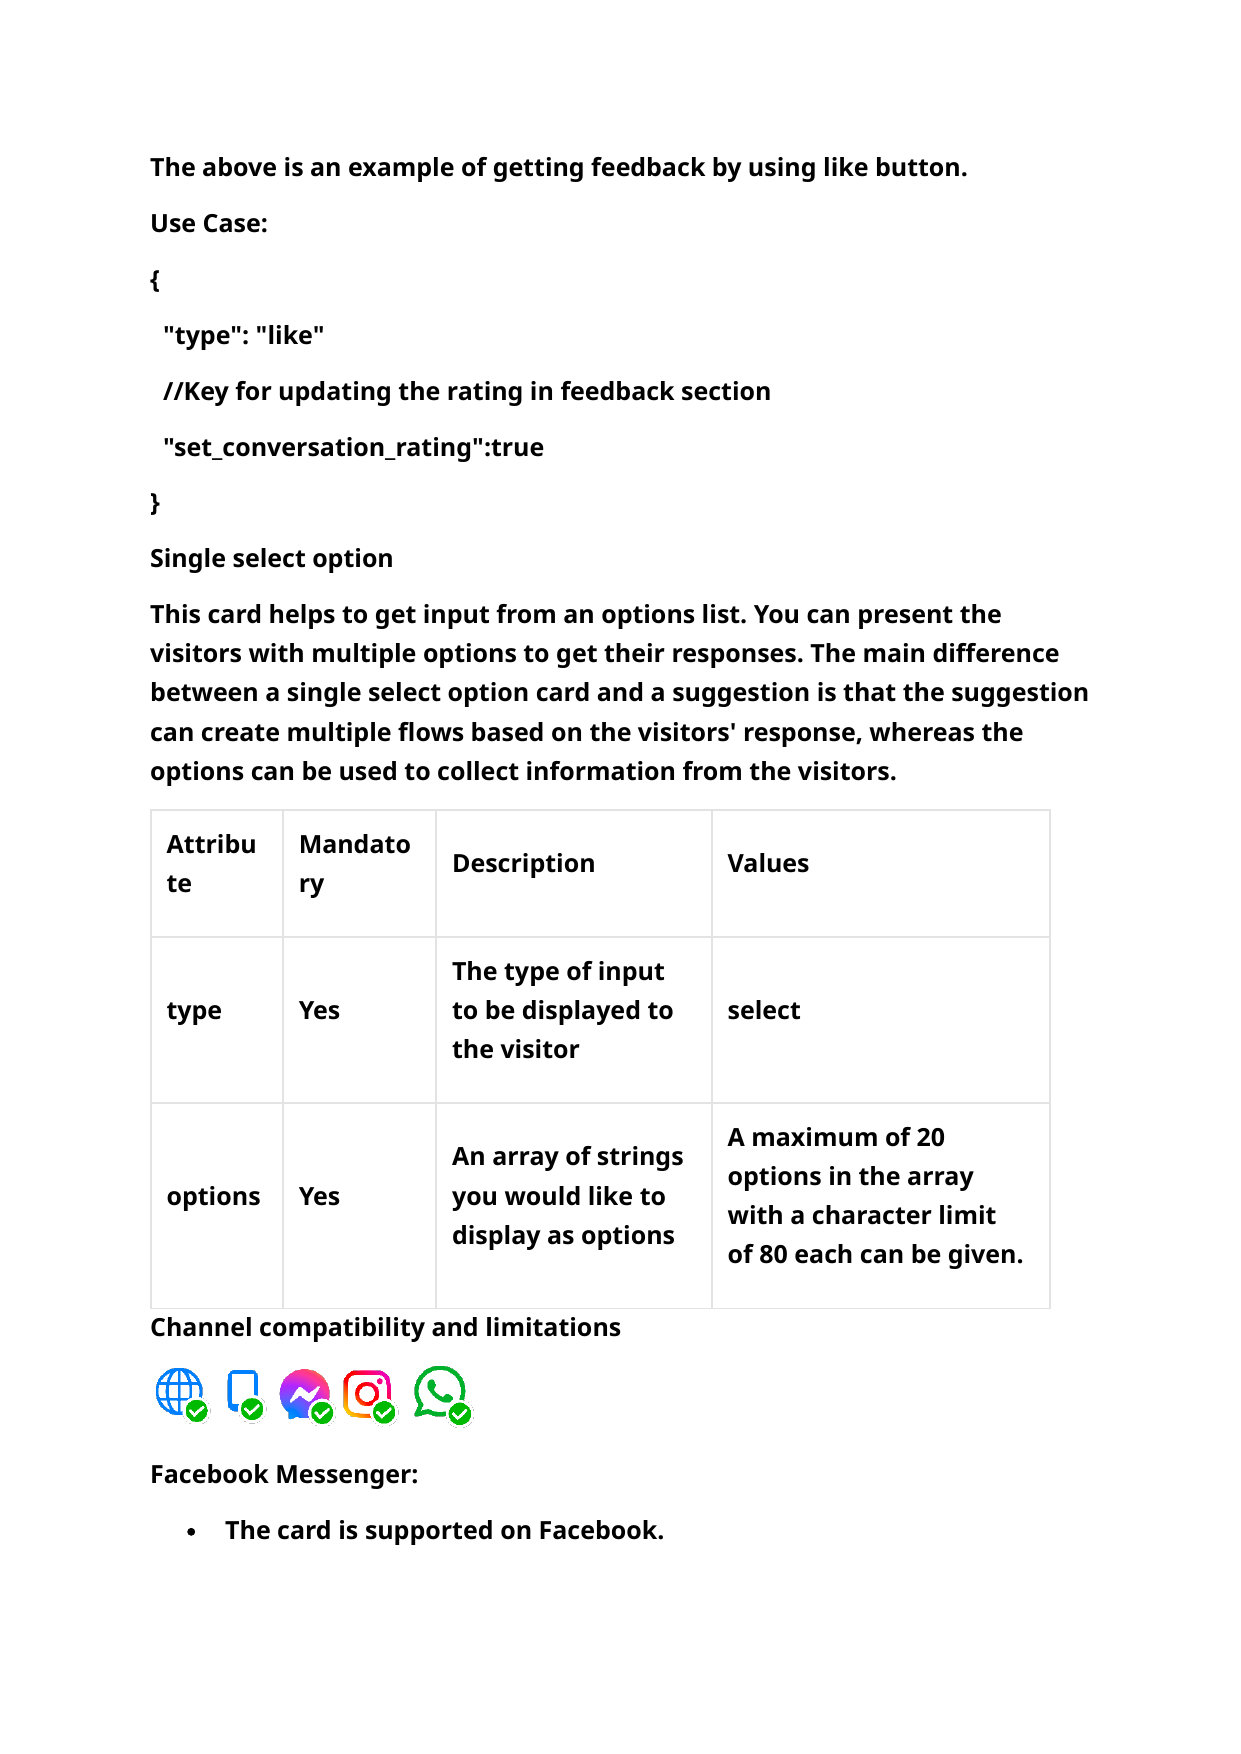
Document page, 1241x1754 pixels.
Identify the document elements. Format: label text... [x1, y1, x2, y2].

text This card helps to get input from an options list. You can present the visitors with multiple options to get their responses. The main difference between a single select option card and a suggestion is that the suggestion can create multiple flows based on the visitors' response, whereas the options can be used to collect information from the visitors. [150, 597, 1090, 787]
table_cell A maximum of 20 options in the array with a character limit of 80 each can be given. [713, 1104, 1049, 1308]
table_cell Yes [284, 1104, 435, 1308]
table_cell select [713, 938, 1049, 1102]
table_cell An array of strings you would like to display as options [437, 1104, 711, 1308]
table_header Description [437, 811, 711, 936]
table_cell Yes [284, 938, 435, 1102]
text The above is an example of getting feedback by using like button. [150, 150, 1090, 184]
picture [412, 1365, 476, 1428]
list The card is supported on Facebook. [187, 1512, 1090, 1546]
picture [150, 1365, 400, 1428]
text Facebook Messenger: [150, 1457, 1090, 1491]
table_cell type [152, 938, 282, 1102]
text Channel compatibility and limitations [150, 1309, 1090, 1343]
text Single select option [150, 541, 1090, 575]
table_header Values [713, 811, 1049, 936]
table_cell The type of input to be displayed to the visitor [437, 938, 711, 1102]
text Use Case: [150, 206, 1090, 240]
text "type": "like" [150, 317, 1090, 352]
table_header Attribute [152, 811, 282, 936]
table_cell options [152, 1104, 282, 1308]
text "set_conversation_rating":true [150, 429, 1090, 463]
text //Key for updating the rating in feedback section [150, 373, 1090, 407]
text } [150, 485, 1090, 519]
table_header Mandatory [284, 811, 435, 936]
text { [150, 262, 1090, 296]
